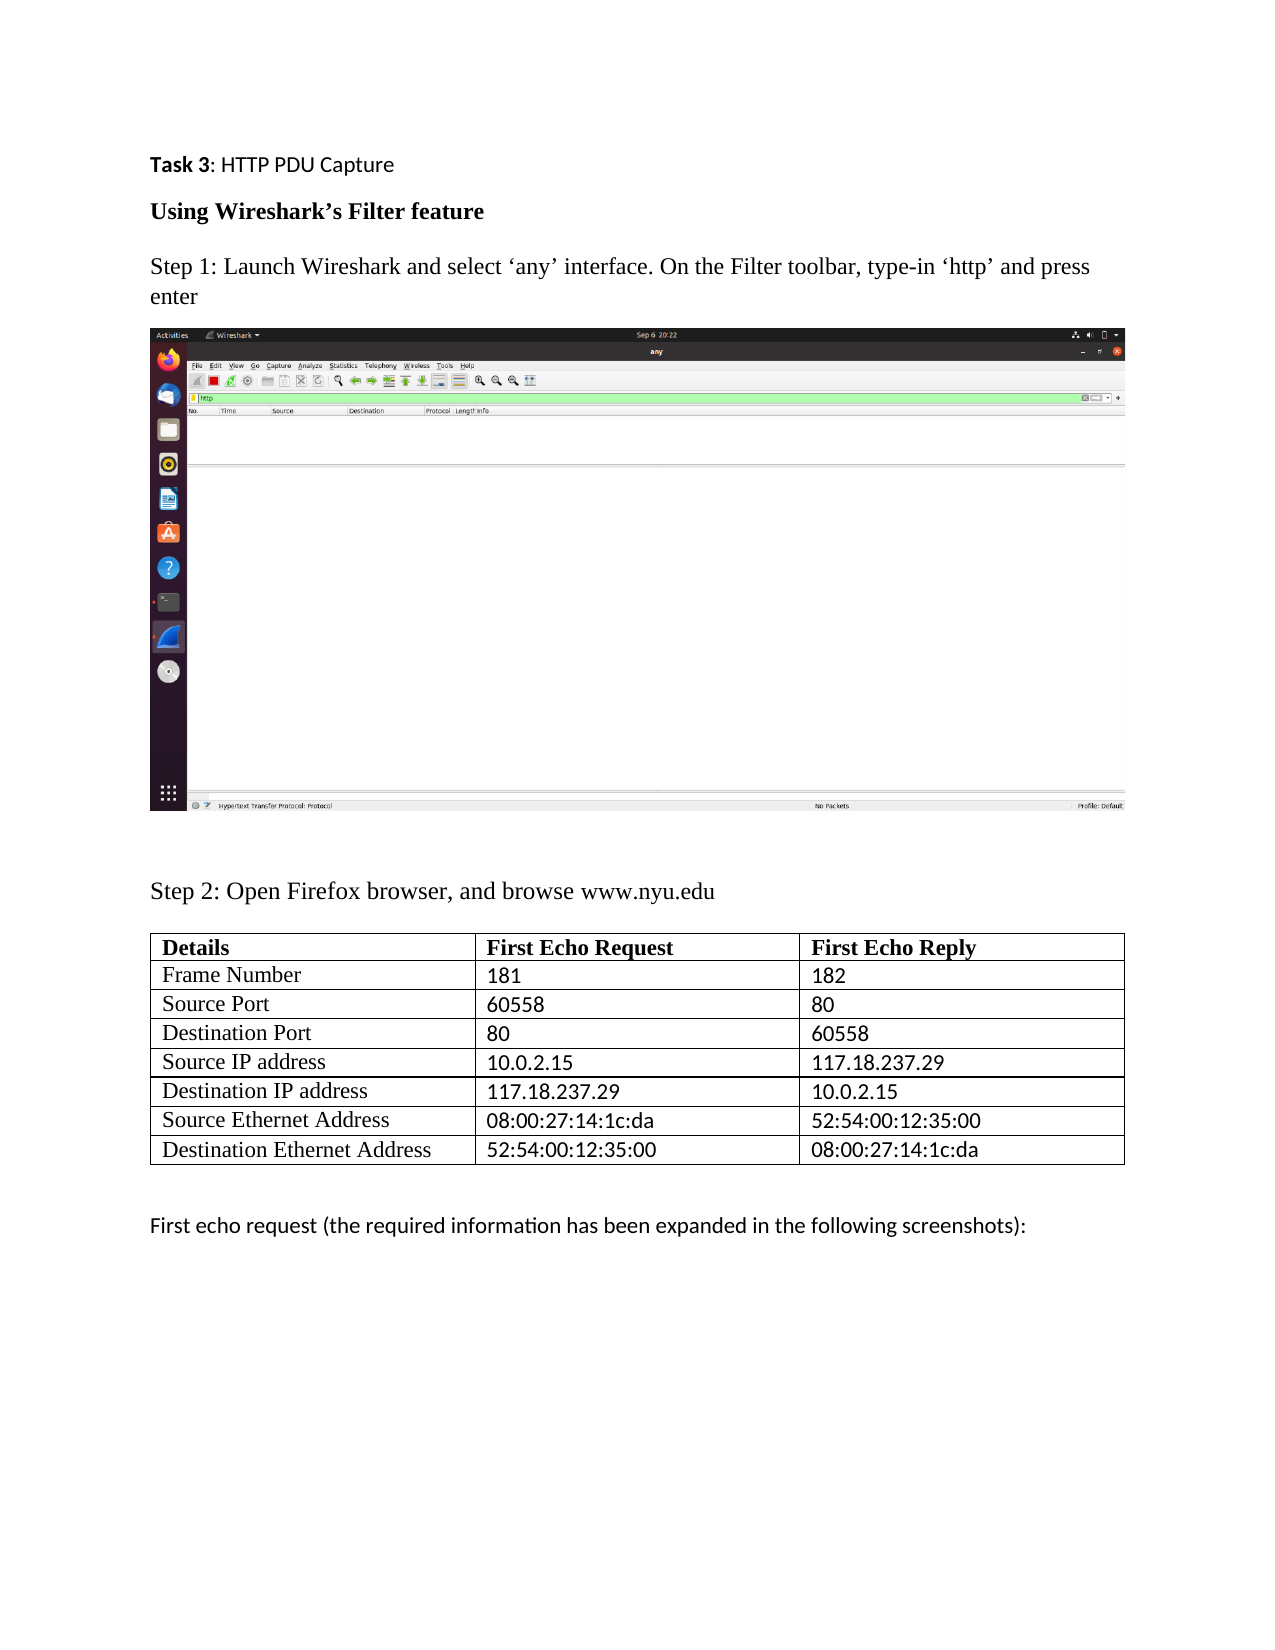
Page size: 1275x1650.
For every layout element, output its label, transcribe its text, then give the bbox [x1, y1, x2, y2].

text Step 2: Open Firefox browser, and browse www.nyu.edu [150, 876, 1125, 905]
table_cell 52:54:00:12:35:00 [476, 1136, 799, 1164]
text First echo request (the required information has been expanded in the following screenshots): [150, 1212, 1125, 1239]
text Task 3: HTTP PDU Capture [150, 150, 1125, 178]
table_cell Source IP address [151, 1049, 475, 1076]
text Step 1: Launch Wireshark and select ‘any’ interface. On the Filter toolbar, type-in ‘http’ and press enter [150, 252, 1125, 309]
picture [150, 328, 1125, 811]
table_cell 10.0.2.15 [476, 1049, 799, 1076]
table_cell 60558 [800, 1019, 1124, 1047]
text Using Wireshark’s Filter feature [150, 197, 1125, 224]
table_cell 52:54:00:12:35:00 [800, 1107, 1124, 1134]
table_cell Frame Number [151, 961, 475, 989]
table_cell Source Port [151, 990, 475, 1018]
table_cell 181 [476, 961, 799, 989]
table_header First Echo Reply [800, 934, 1124, 960]
table_cell 117.18.237.29 [800, 1049, 1124, 1076]
table_header First Echo Request [476, 934, 799, 960]
table_cell Destination Ethernet Address [151, 1136, 475, 1164]
table_cell Destination IP address [151, 1078, 475, 1106]
table_header Details [151, 934, 475, 960]
table_cell 08:00:27:14:1c:da [476, 1107, 799, 1134]
table_cell 80 [476, 1019, 799, 1047]
table_cell 08:00:27:14:1c:da [800, 1136, 1124, 1164]
table_cell Source Ethernet Address [151, 1107, 475, 1134]
table_cell 10.0.2.15 [800, 1078, 1124, 1106]
table_cell 60558 [476, 990, 799, 1018]
table_cell Destination Port [151, 1019, 475, 1047]
table_cell 182 [800, 961, 1124, 989]
table_cell 80 [800, 990, 1124, 1018]
table_cell 117.18.237.29 [476, 1078, 799, 1106]
